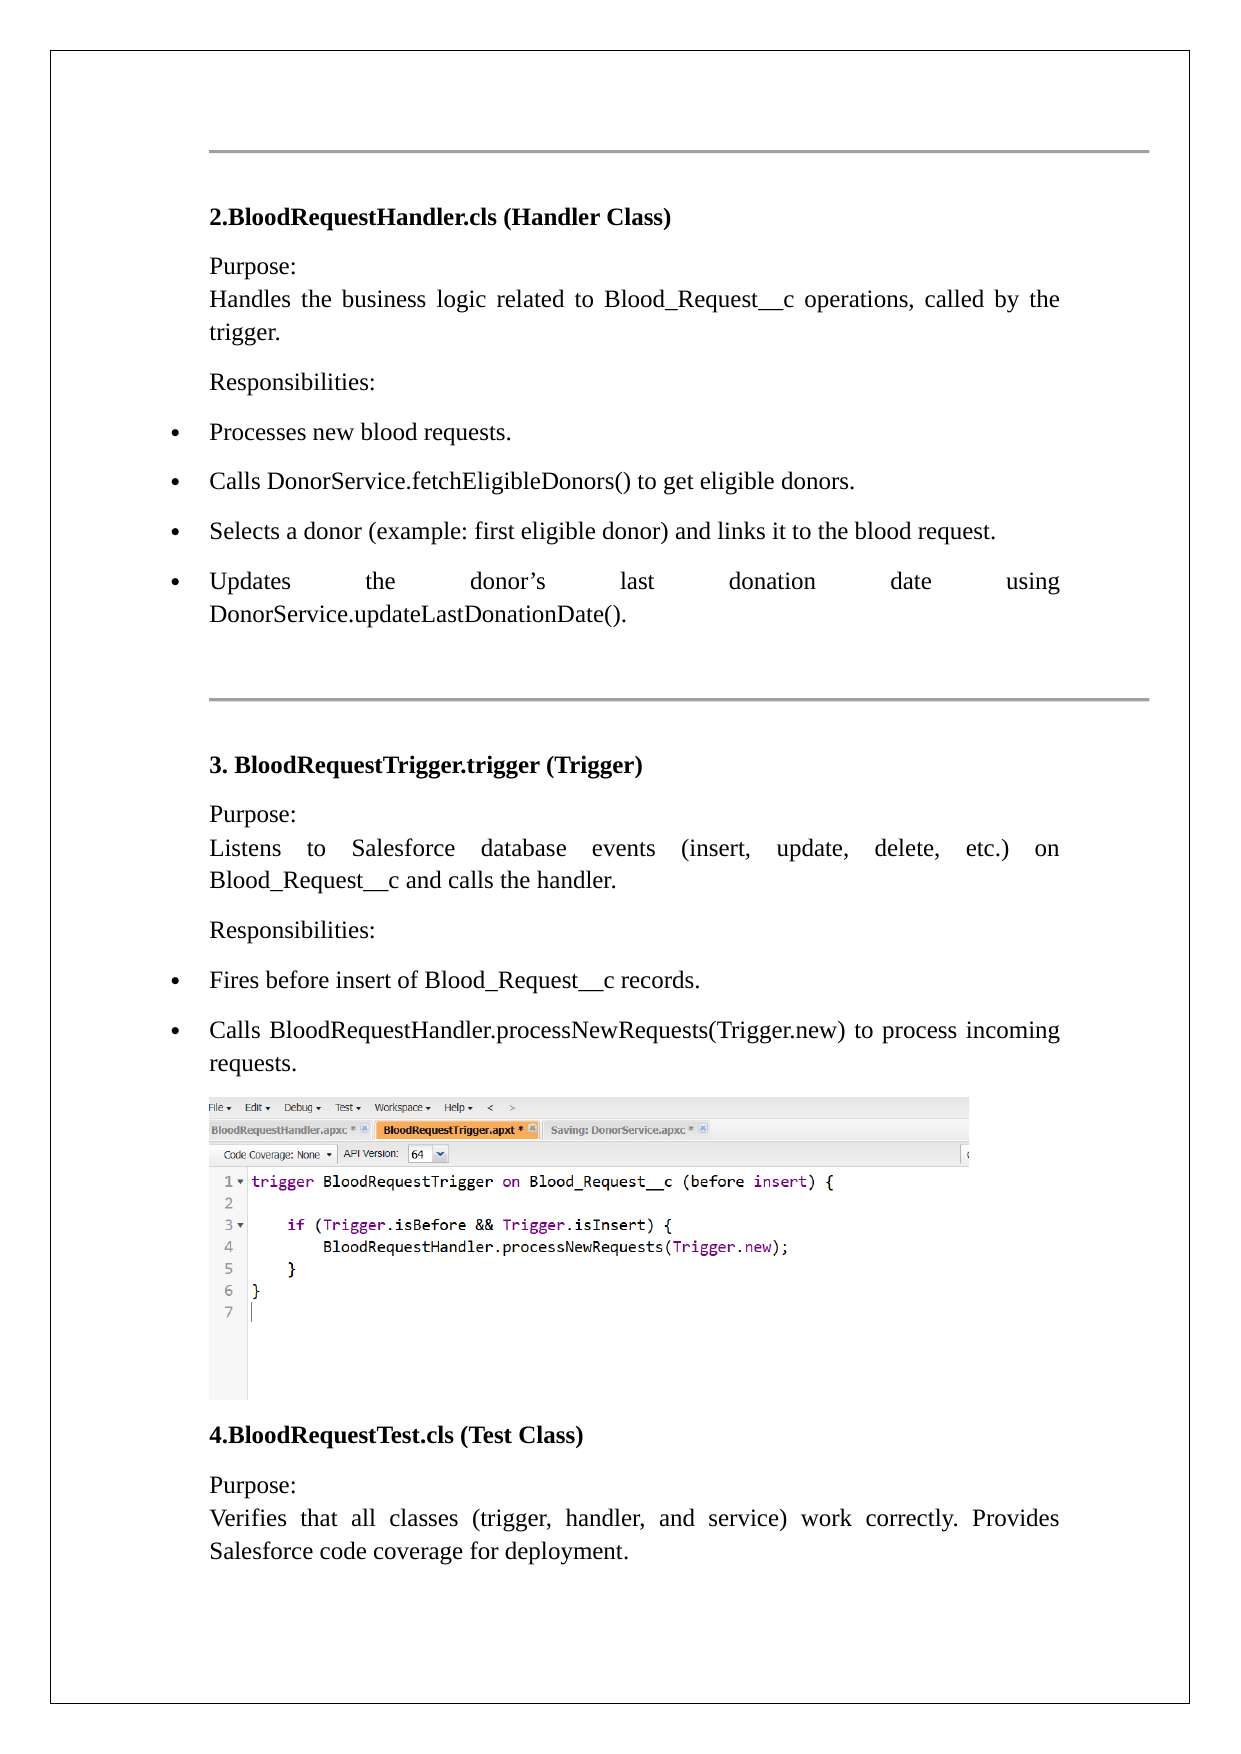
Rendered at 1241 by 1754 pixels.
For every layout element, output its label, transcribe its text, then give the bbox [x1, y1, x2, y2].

list Selects a donor (example: first eligible donor) and links it to the blood request. [172, 516, 1061, 545]
list Calls DonorService.fetchEligibleDonors() to get eligible donors. [172, 466, 1061, 495]
text Purpose: Handles the business logic related to Blood_Request__c operations, called by the trigger. [209, 251, 1061, 346]
list Calls BloodRequestHandler.processNewRequests(Trigger.new) to process incoming requests. [172, 1015, 1061, 1076]
text 3. BloodRequestTrigger.trigger (Trigger) [209, 750, 1061, 779]
text Purpose: Listens to Salesforce database events (insert, update, delete, etc.) on Blood_Request__c and calls the handler. [209, 799, 1061, 894]
text Responsibilities: [209, 367, 1061, 396]
text 4.BloodRequestTest.cls (Test Class) [209, 1420, 1061, 1449]
text Responsibilities: [209, 915, 1061, 944]
text Purpose: Verifies that all classes (trigger, handler, and service) work correctly. Provides Salesforce code coverage for deployment. [209, 1470, 1061, 1565]
text 2.BloodRequestHandler.cls (Handler Class) [209, 202, 1061, 230]
list Processes new blood requests. [172, 417, 1061, 446]
picture [209, 1097, 970, 1400]
list Updates the donor’s last donation date using DonorService.updateLastDonationDate(). [172, 566, 1061, 628]
list Fires before insert of Blood_Request__c records. [172, 965, 1061, 994]
